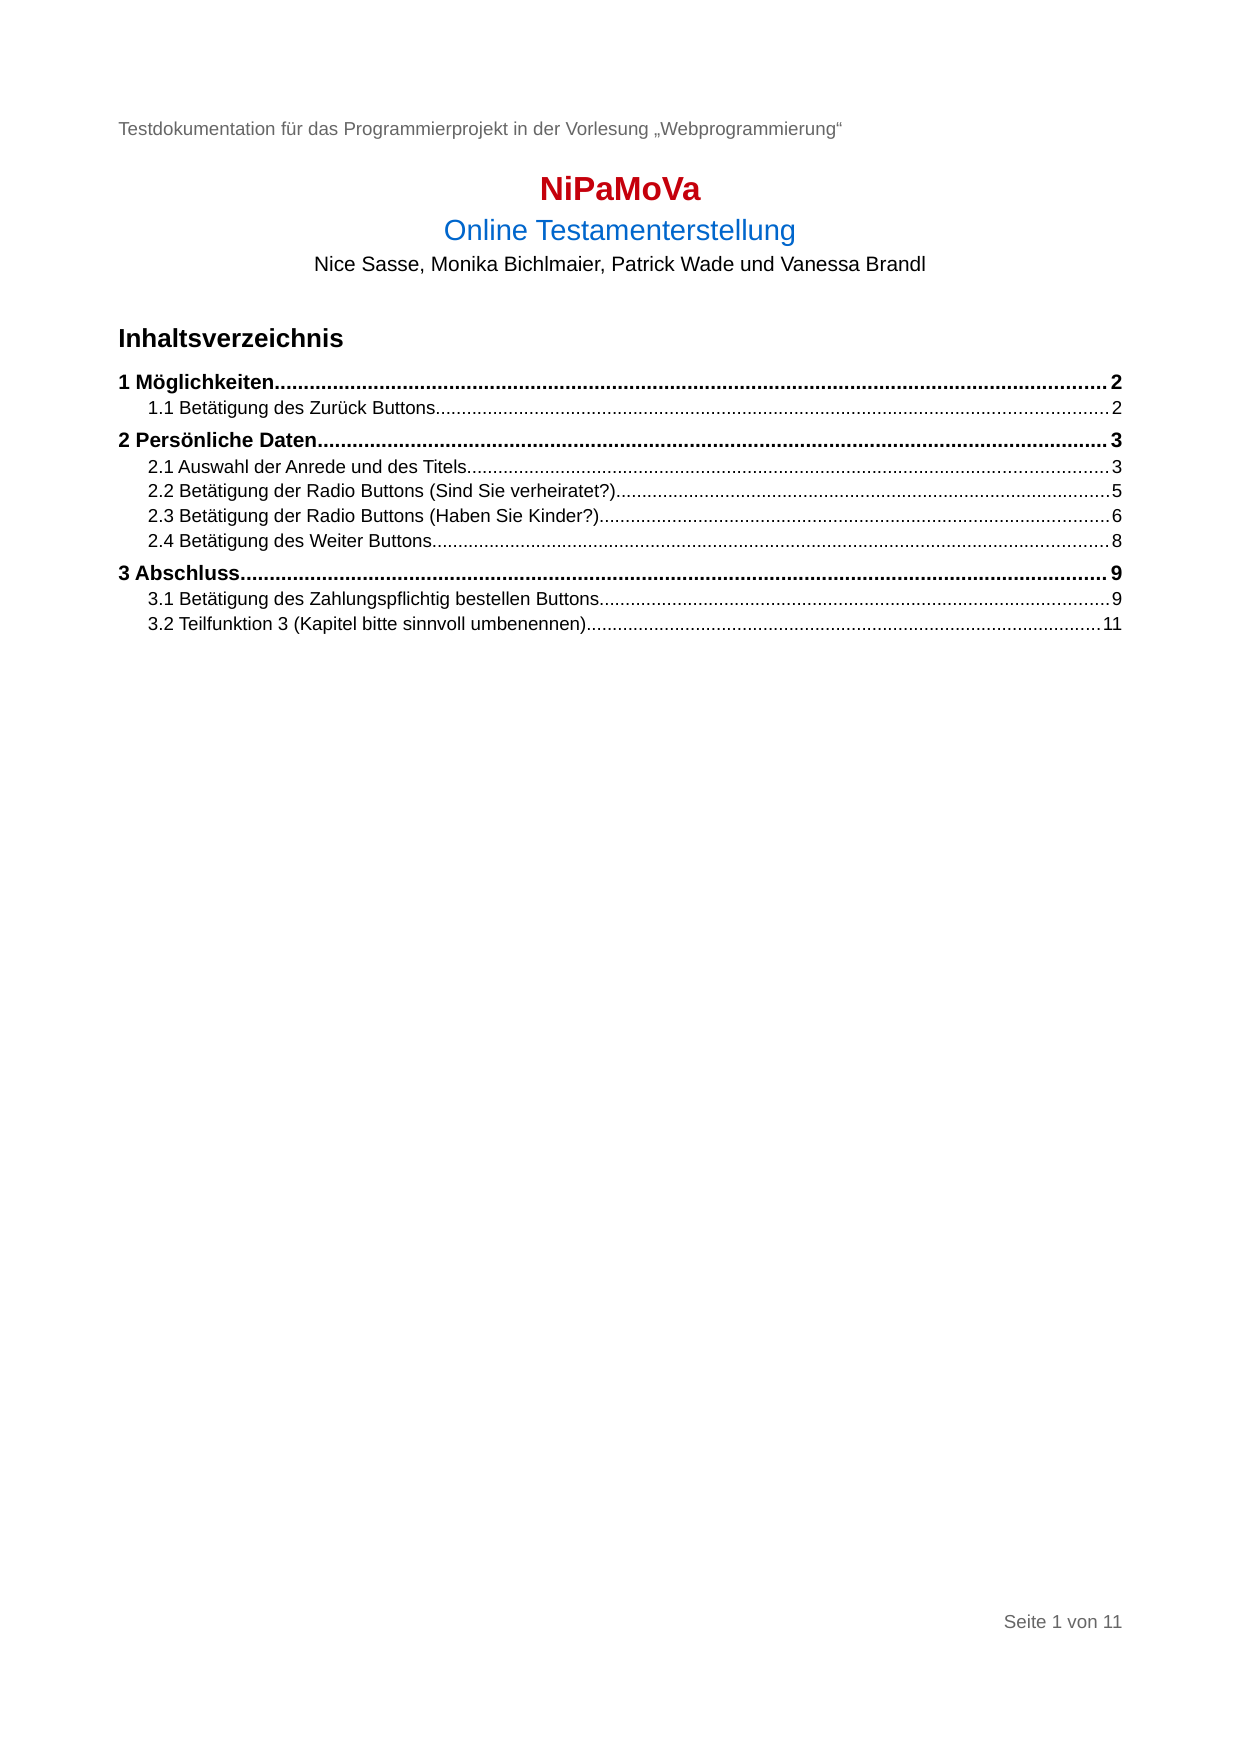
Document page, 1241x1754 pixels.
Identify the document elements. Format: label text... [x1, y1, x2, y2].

text Nice Sasse, Monika Bichlmaier, Patrick Wade und Vanessa Brandl [118, 252, 1122, 276]
text 2.3 Betätigung der Radio Buttons (Haben Sie Kinder?) 6 [148, 505, 1122, 527]
text 2 Persönliche Daten 3 [118, 428, 1122, 452]
text 2.2 Betätigung der Radio Buttons (Sind Sie verheiratet?) 5 [148, 480, 1122, 502]
title NiPaMoVa [118, 169, 1122, 208]
text 3 Abschluss 9 [118, 561, 1122, 584]
text 3.2 Teilfunktion 3 (Kapitel bitte sinnvoll umbenennen) 11 [148, 613, 1122, 634]
text 3.1 Betätigung des Zahlungspflichtig bestellen Buttons 9 [148, 588, 1122, 609]
text 2.1 Auswahl der Anrede und des Titels 3 [148, 455, 1122, 477]
subtitle Inhaltsverzeichnis [118, 323, 1122, 353]
text 1.1 Betätigung des Zurück Buttons 2 [148, 397, 1122, 419]
text 2.4 Betätigung des Weiter Buttons 8 [148, 530, 1122, 551]
subtitle Online Testamenterstellung [118, 213, 1122, 247]
text 1 Möglichkeiten 2 [118, 370, 1122, 394]
